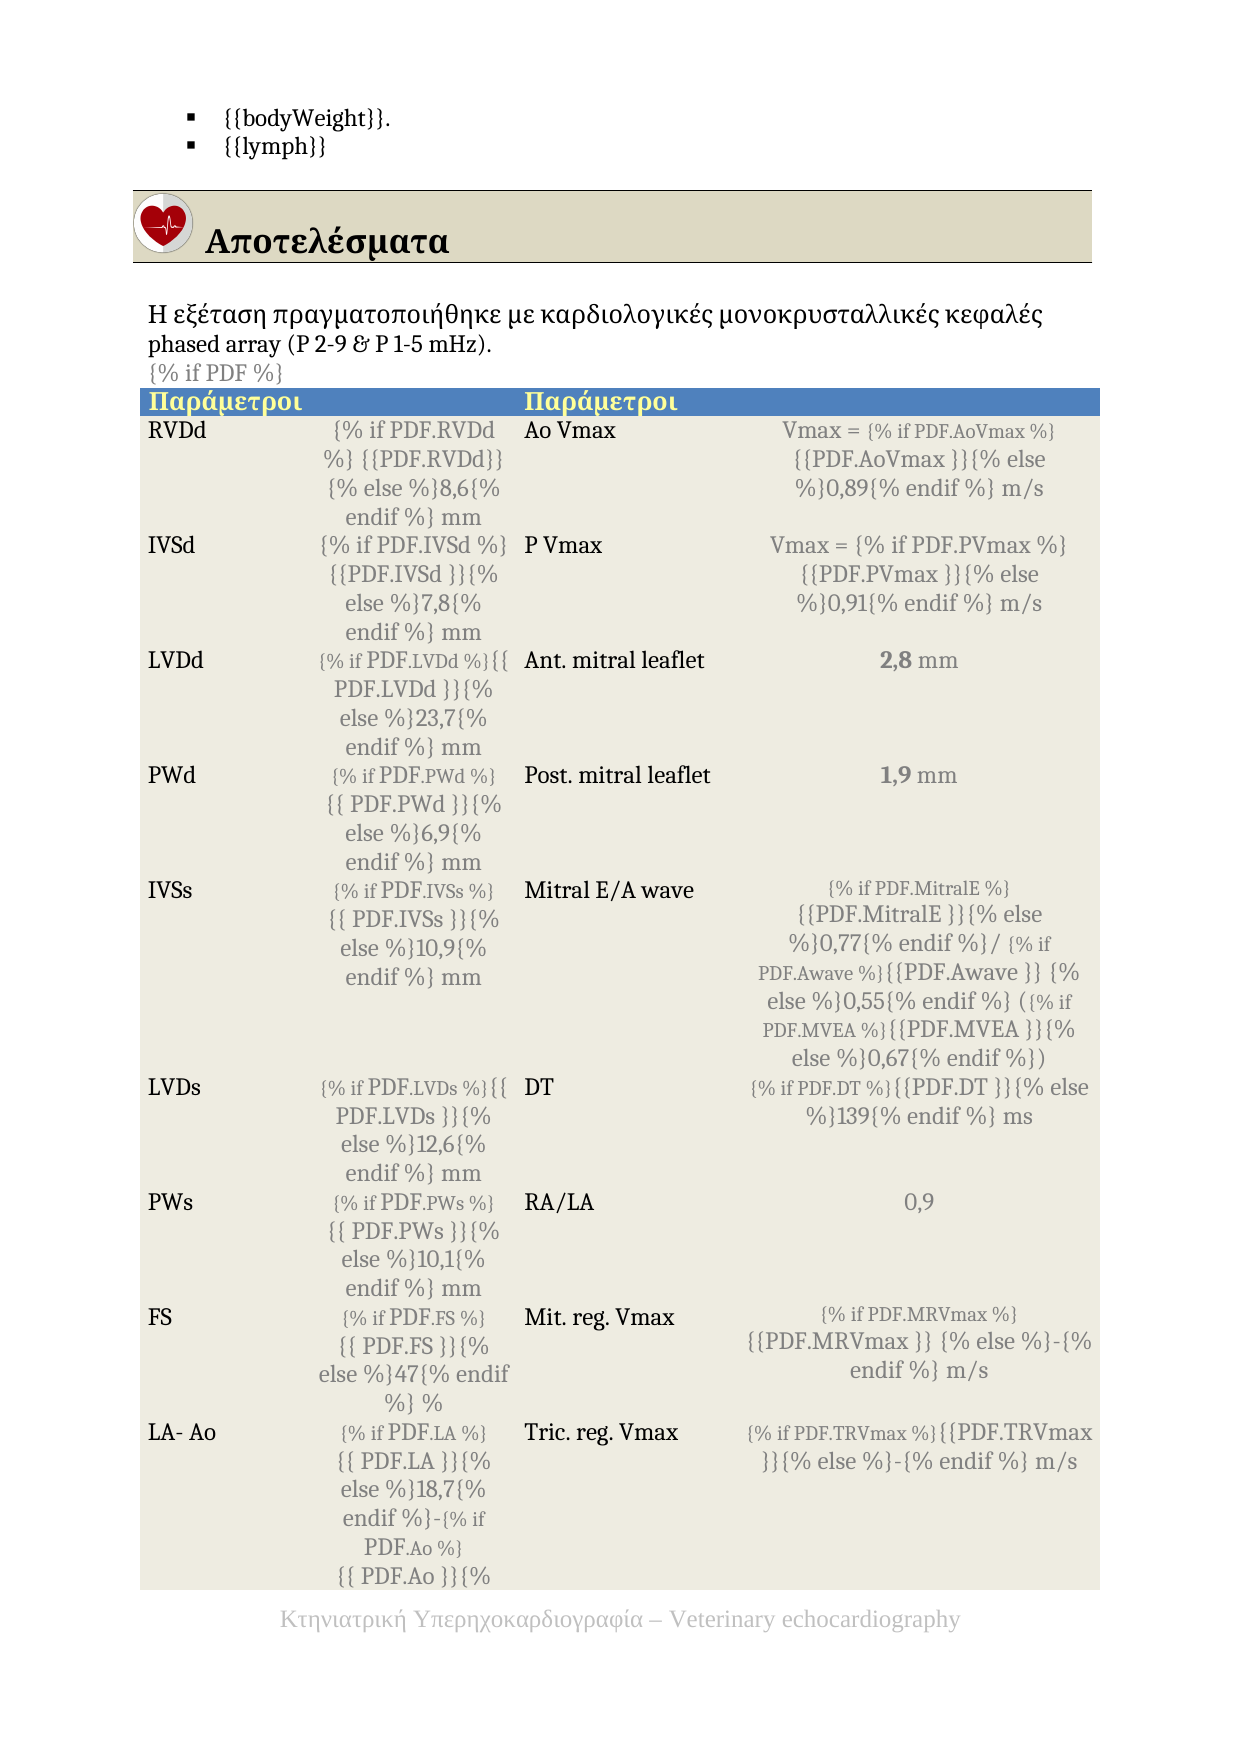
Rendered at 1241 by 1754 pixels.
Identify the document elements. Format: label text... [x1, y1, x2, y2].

table_cell {% if PDF.IVSs %}{{ PDF.IVSs }}{% else %}10,9{% endif %} mm [310, 876, 517, 1073]
text Η εξέταση πραγματοποιήθηκε με καρδιολογικές μονοκρυσταλλικές κεφαλές phased array (P 2-9 & P 1-5 mHz). [148, 301, 1092, 359]
table_cell {% if PDF.DT %}{{PDF.DT }}{% else %}139{% endif %} ms [738, 1073, 1100, 1188]
table_header Παράμετροι [140, 388, 310, 416]
table_cell Post. mitral leaflet [517, 761, 738, 876]
table_cell RVDd [140, 416, 310, 531]
table_cell {% if PDF.PWs %}{{ PDF.PWs }}{% else %}10,1{% endif %} mm [310, 1188, 517, 1303]
table_header [738, 388, 1100, 416]
table_cell Vmax = {% if PDF.AoVmax %}{{PDF.AoVmax }}{% else %}0,89{% endif %} m/s [738, 416, 1100, 531]
table_cell LVDs [140, 1073, 310, 1188]
table_cell {% if PDF.PWd %}{{ PDF.PWd }}{% else %}6,9{% endif %} mm [310, 761, 517, 876]
table_cell {% if PDF.IVSd %}{{PDF.IVSd }}{% else %}7,8{% endif %} mm [310, 531, 517, 646]
table_cell RA/LA [517, 1188, 738, 1303]
table_cell 2,8 mm [738, 646, 1100, 761]
table_cell PWd [140, 761, 310, 876]
table_cell Mitral E/A wave [517, 876, 738, 1073]
picture [132, 192, 194, 254]
table_cell Vmax = {% if PDF.PVmax %}{{PDF.PVmax }}{% else %}0,91{% endif %} m/s [738, 531, 1100, 646]
table_cell FS [140, 1303, 310, 1418]
table_cell Ao Vmax [517, 416, 738, 531]
table_cell Tric. reg. Vmax [517, 1418, 738, 1590]
table_cell IVSs [140, 876, 310, 1073]
table_cell {% if PDF.LVDd %}{{ PDF.LVDd }}{% else %}23,7{% endif %} mm [310, 646, 517, 761]
table_cell P Vmax [517, 531, 738, 646]
text {% if PDF %} [148, 359, 1092, 388]
table_cell {% if PDF.MRVmax %} {{PDF.MRVmax }} {% else %}-{% endif %} m/s [738, 1303, 1100, 1418]
table_cell {% if PDF.FS %}{{ PDF.FS }}{% else %}47{% endif %} % [310, 1303, 517, 1418]
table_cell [738, 1418, 1100, 1590]
list {{bodyWeight}}. [185, 103, 1092, 132]
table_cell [310, 1418, 517, 1590]
table_cell 1,9 mm [738, 761, 1100, 876]
table_cell {% if PDF.RVDd %} {{PDF.RVDd}}{% else %}8,6{% endif %} mm [310, 416, 517, 531]
table_cell LVDd [140, 646, 310, 761]
list {{lymph}} [185, 132, 1092, 161]
table_cell Ant. mitral leaflet [517, 646, 738, 761]
table_header Παράμετροι [517, 388, 738, 416]
table_cell PWs [140, 1188, 310, 1303]
table_cell Mit. reg. Vmax [517, 1303, 738, 1418]
table_cell LA- Ao [140, 1418, 310, 1590]
table_cell 0,9 [738, 1188, 1100, 1303]
table_header [310, 388, 517, 416]
table_cell IVSd [140, 531, 310, 646]
text Αποτελέσματα [133, 191, 1092, 262]
table_cell {% if PDF.LVDs %}{{ PDF.LVDs }}{% else %}12,6{% endif %} mm [310, 1073, 517, 1188]
table_cell DT [517, 1073, 738, 1188]
table_cell {% if PDF.MitralE %}{{PDF.MitralE }}{% else %}0,77{% endif %}/ {% if PDF.Awave %}{{PDF.Awave }} {% else %}0,55{% endif %} ({% if PDF.MVEA %}{{PDF.MVEA }}{% else %}0,67{% endif %}) [738, 876, 1100, 1073]
